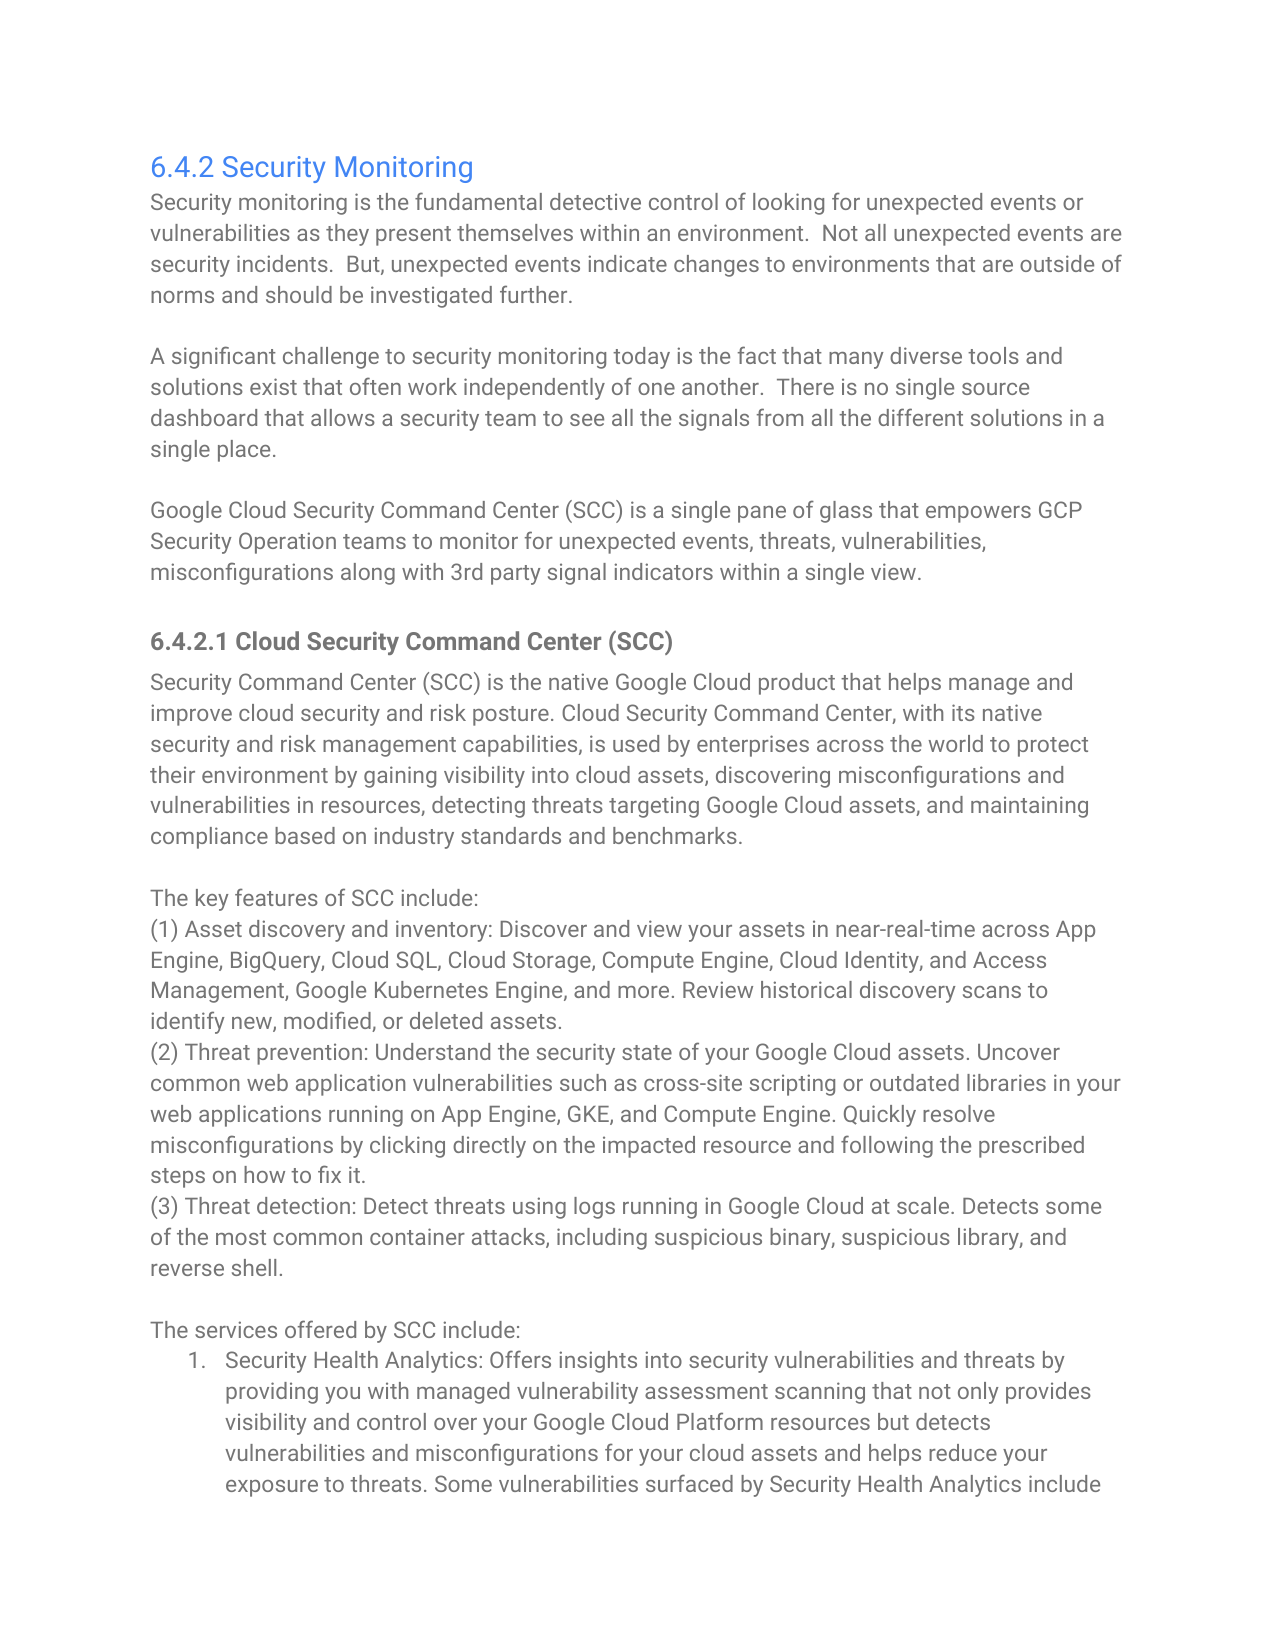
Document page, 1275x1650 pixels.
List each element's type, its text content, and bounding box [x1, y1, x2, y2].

text (3) Threat detection: Detect threats using logs running in Google Cloud at scale. Detects some of the most common container attacks, including suspicious binary, suspicious library, and reverse shell. [150, 1193, 1125, 1282]
subtitle 6.4.2 Security Monitoring [150, 150, 1125, 184]
text Security monitoring is the fundamental detective control of looking for unexpected events or vulnerabilities as they present themselves within an environment. Not all unexpected events are security incidents. But, unexpected events indicate changes to environments that are outside of norms and should be investigated further. [150, 189, 1125, 309]
text (1) Asset discovery and inventory: Discover and view your assets in near-real-time across App Engine, BigQuery, Cloud SQL, Cloud Storage, Compute Engine, Cloud Identity, and Access Management, Google Kubernetes Engine, and more. Review historical discovery scans to identify new, modified, or deleted assets. [150, 916, 1125, 1035]
text Google Cloud Security Command Center (SCC) is a single pane of glass that empowers GCP Security Operation teams to monitor for unexpected events, threats, vulnerabilities, misconfigurations along with 3rd party signal indicators within a single view. [150, 498, 1125, 586]
text The services offered by SCC include: [150, 1317, 1125, 1344]
text The key features of SCC include: [150, 885, 1125, 912]
text (2) Threat prevention: Understand the security state of your Google Cloud assets. Uncover common web application vulnerabilities such as cross-site scripting or outdated libraries in your web applications running on App Engine, GKE, and Compute Engine. Quickly resolve misconfigurations by clicking directly on the impacted resource and following the prescribed steps on how to fix it. [150, 1039, 1125, 1189]
text Security Command Center (SCC) is the native Google Cloud product that helps manage and improve cloud security and risk posture. Cloud Security Command Center, with its native security and risk management capabilities, is used by enterprises across the world to protect their environment by gaining visibility into cloud assets, discovering misconfigurations and vulnerabilities in resources, detecting threats targeting Google Cloud assets, and maintaining compliance based on industry standards and benchmarks. [150, 669, 1125, 850]
subtitle 6.4.2.1 Cloud Security Command Center (SCC) [150, 628, 1275, 657]
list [187, 1348, 1125, 1498]
text A significant challenge to security monitoring today is the fact that many diverse tools and solutions exist that often work independently of one another. There is no single source dashboard that allows a security team to see all the signals from all the different solutions in a single place. [150, 343, 1125, 463]
